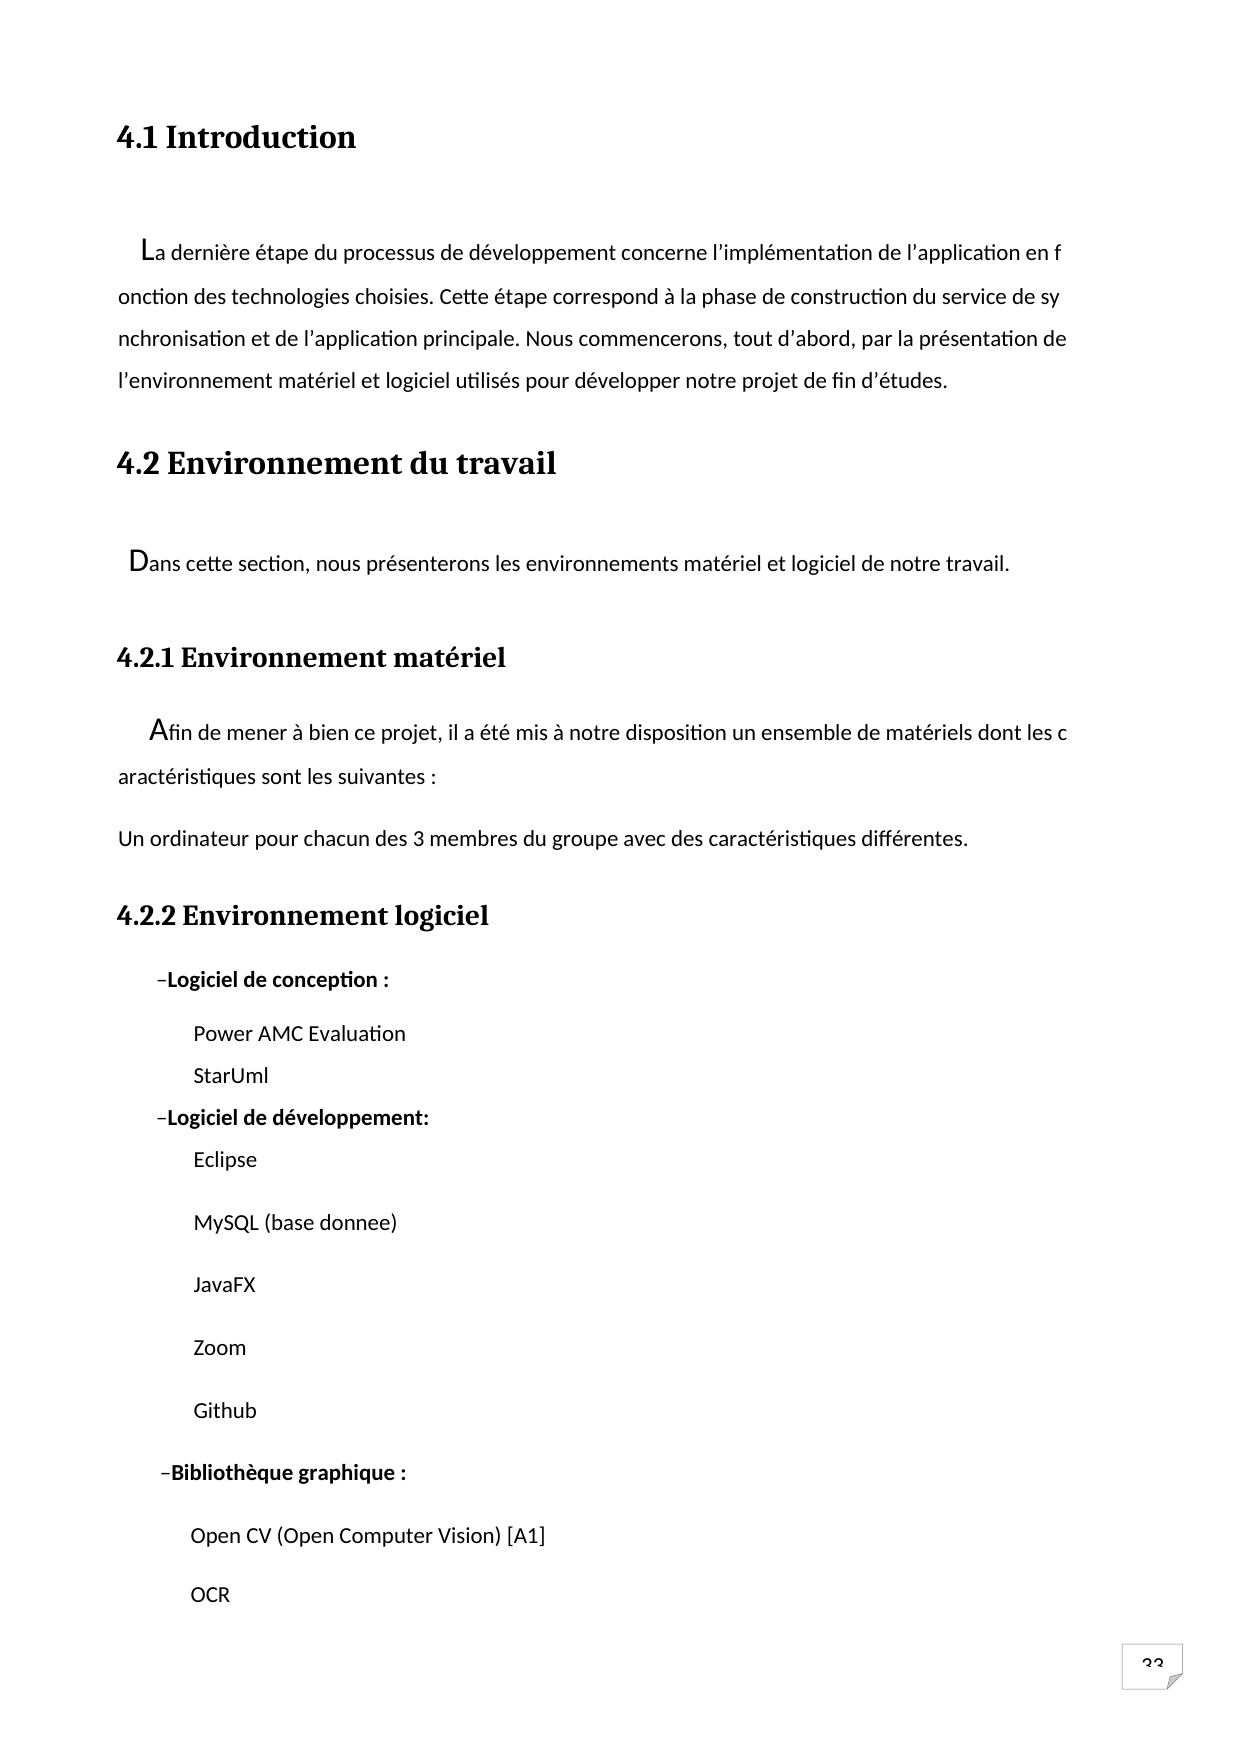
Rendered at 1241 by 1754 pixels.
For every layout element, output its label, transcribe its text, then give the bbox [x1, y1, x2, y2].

text Eclipse [156, 1145, 522, 1173]
subtitle 4.2 Environnement du travail [117, 444, 1122, 483]
text La dernière étape du processus de développement concerne l’implémentation de l’application en fonction des technologies choisies. Cette étape correspond à la phase de construction du service de synchronisation et de l’application principale. Nous commencerons, tout d’abord, par la présentation de l’environnement matériel et logiciel utilisés pour développer notre projet de fin d’études. [118, 228, 1070, 394]
text StarUml [156, 1061, 495, 1089]
text Zoom [156, 1333, 522, 1361]
text Github [156, 1396, 522, 1424]
text Un ordinateur pour chacun des 3 membres du groupe avec des caractéristiques différentes. [118, 824, 1070, 853]
text JavaFX [156, 1270, 522, 1298]
text Open CV (Open Computer Vision) [A1] [118, 1521, 1070, 1549]
text Dans cette section, nous présenterons les environnements matériel et logiciel de notre travail. [118, 539, 1070, 579]
text OCR [118, 1580, 1070, 1608]
text –Logiciel de conception : [156, 965, 1122, 993]
subtitle 4.1 Introduction [117, 118, 1122, 156]
text MySQL (base donnee) [156, 1208, 522, 1236]
text –Logiciel de développement: [156, 1103, 495, 1131]
text Afin de mener à bien ce projet, il a été mis à notre disposition un ensemble de matériels dont les caractéristiques sont les suivantes : [118, 708, 1070, 791]
subtitle 4.2.2 Environnement logiciel [117, 899, 1122, 933]
text –Bibliothèque graphique : [118, 1458, 522, 1486]
text Power AMC Evaluation [156, 1019, 495, 1047]
subtitle 4.2.1 Environnement matériel [117, 642, 1122, 675]
